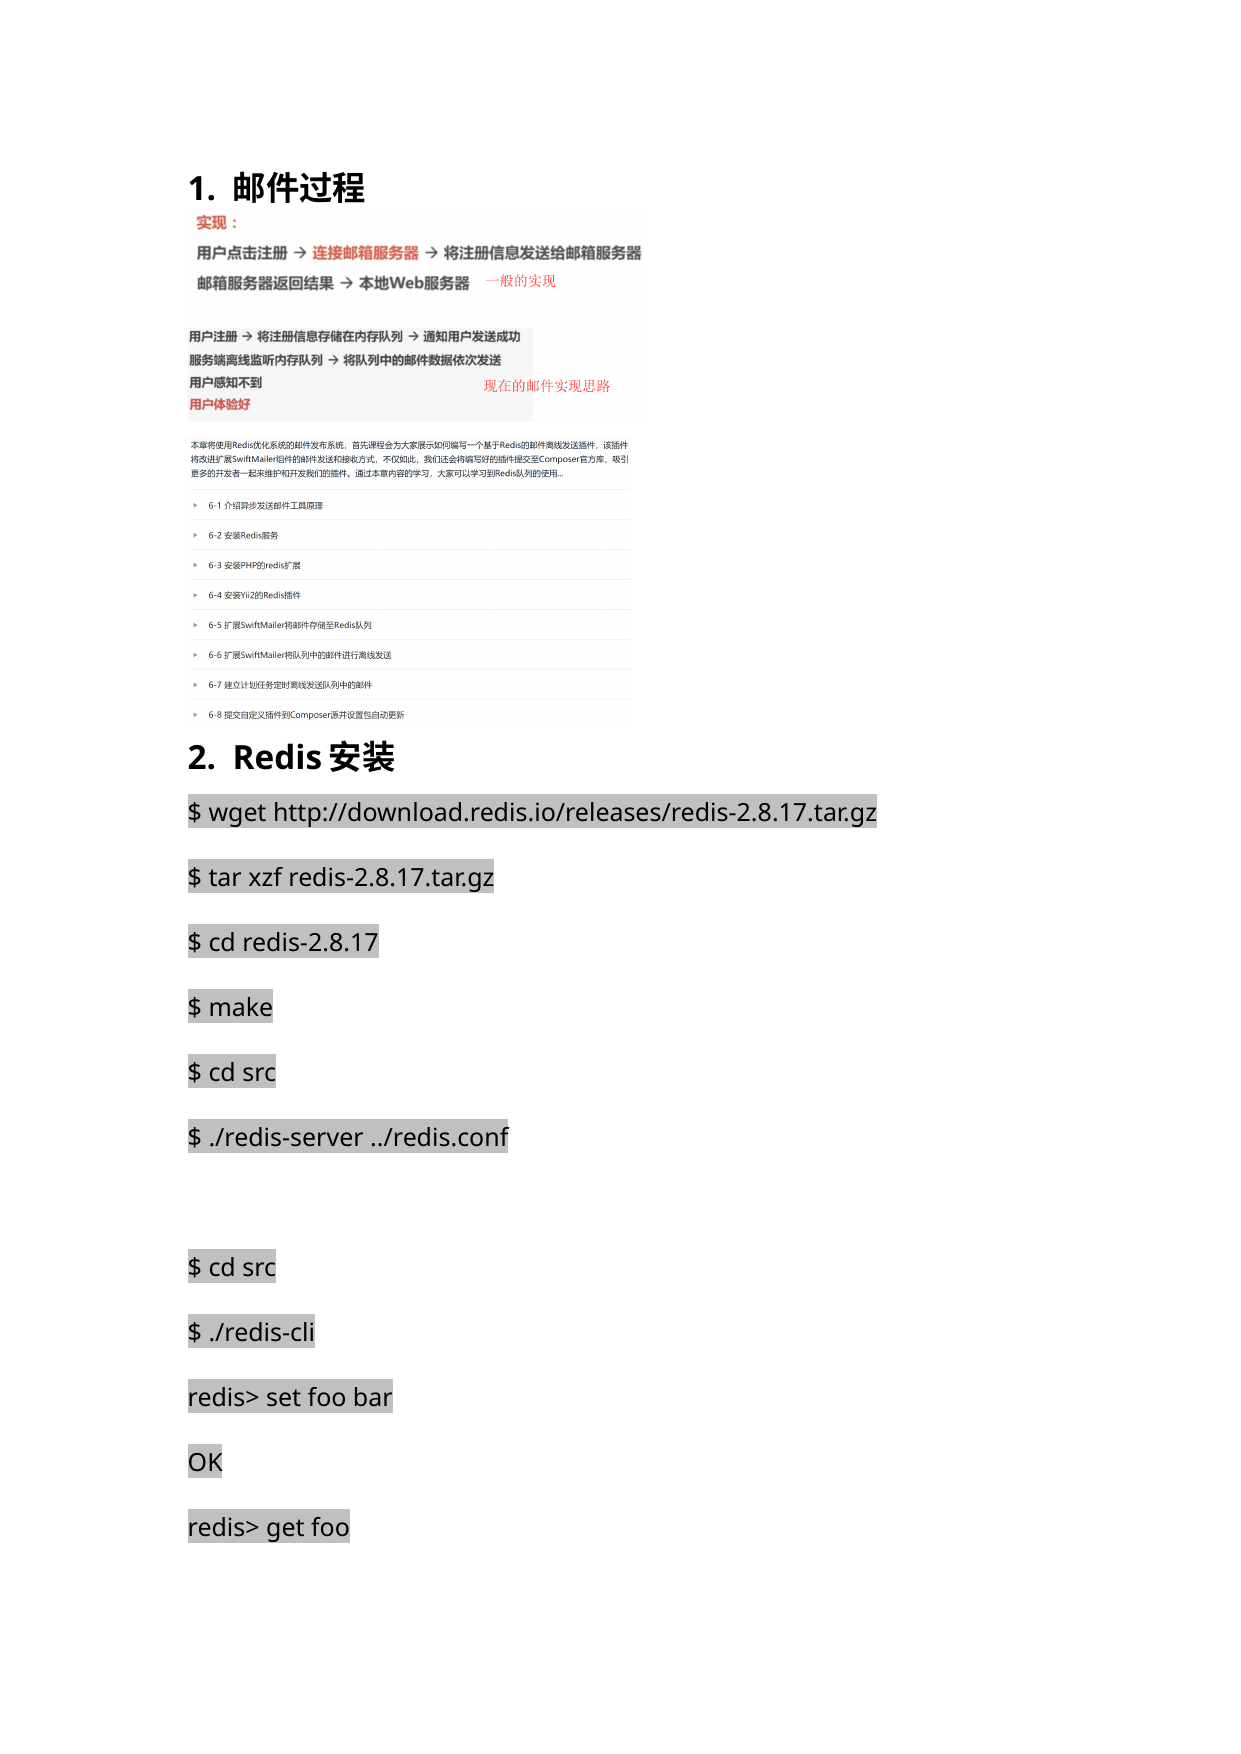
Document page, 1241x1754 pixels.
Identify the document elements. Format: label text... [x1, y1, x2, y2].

text $ cd src [187, 1234, 1053, 1299]
text $ tar xzf redis-2.8.17.tar.gz [187, 844, 1053, 909]
text $ wget http://download.redis.io/releases/redis-2.8.17.tar.gz [187, 779, 1053, 844]
text $ ./redis-cli [187, 1299, 1053, 1364]
subtitle Redis安装 [187, 730, 1053, 779]
text $ ./redis-server ../redis.conf [187, 1104, 1053, 1169]
subtitle 邮件过程 [187, 162, 1053, 210]
text $ cd src [187, 1039, 1053, 1104]
text $ cd redis-2.8.17 [187, 909, 1053, 974]
text redis> get foo [187, 1494, 1053, 1559]
picture [187, 210, 646, 422]
text redis> set foo bar [187, 1364, 1053, 1429]
text OK [187, 1429, 1053, 1494]
picture [187, 437, 630, 728]
text $ make [187, 974, 1053, 1039]
